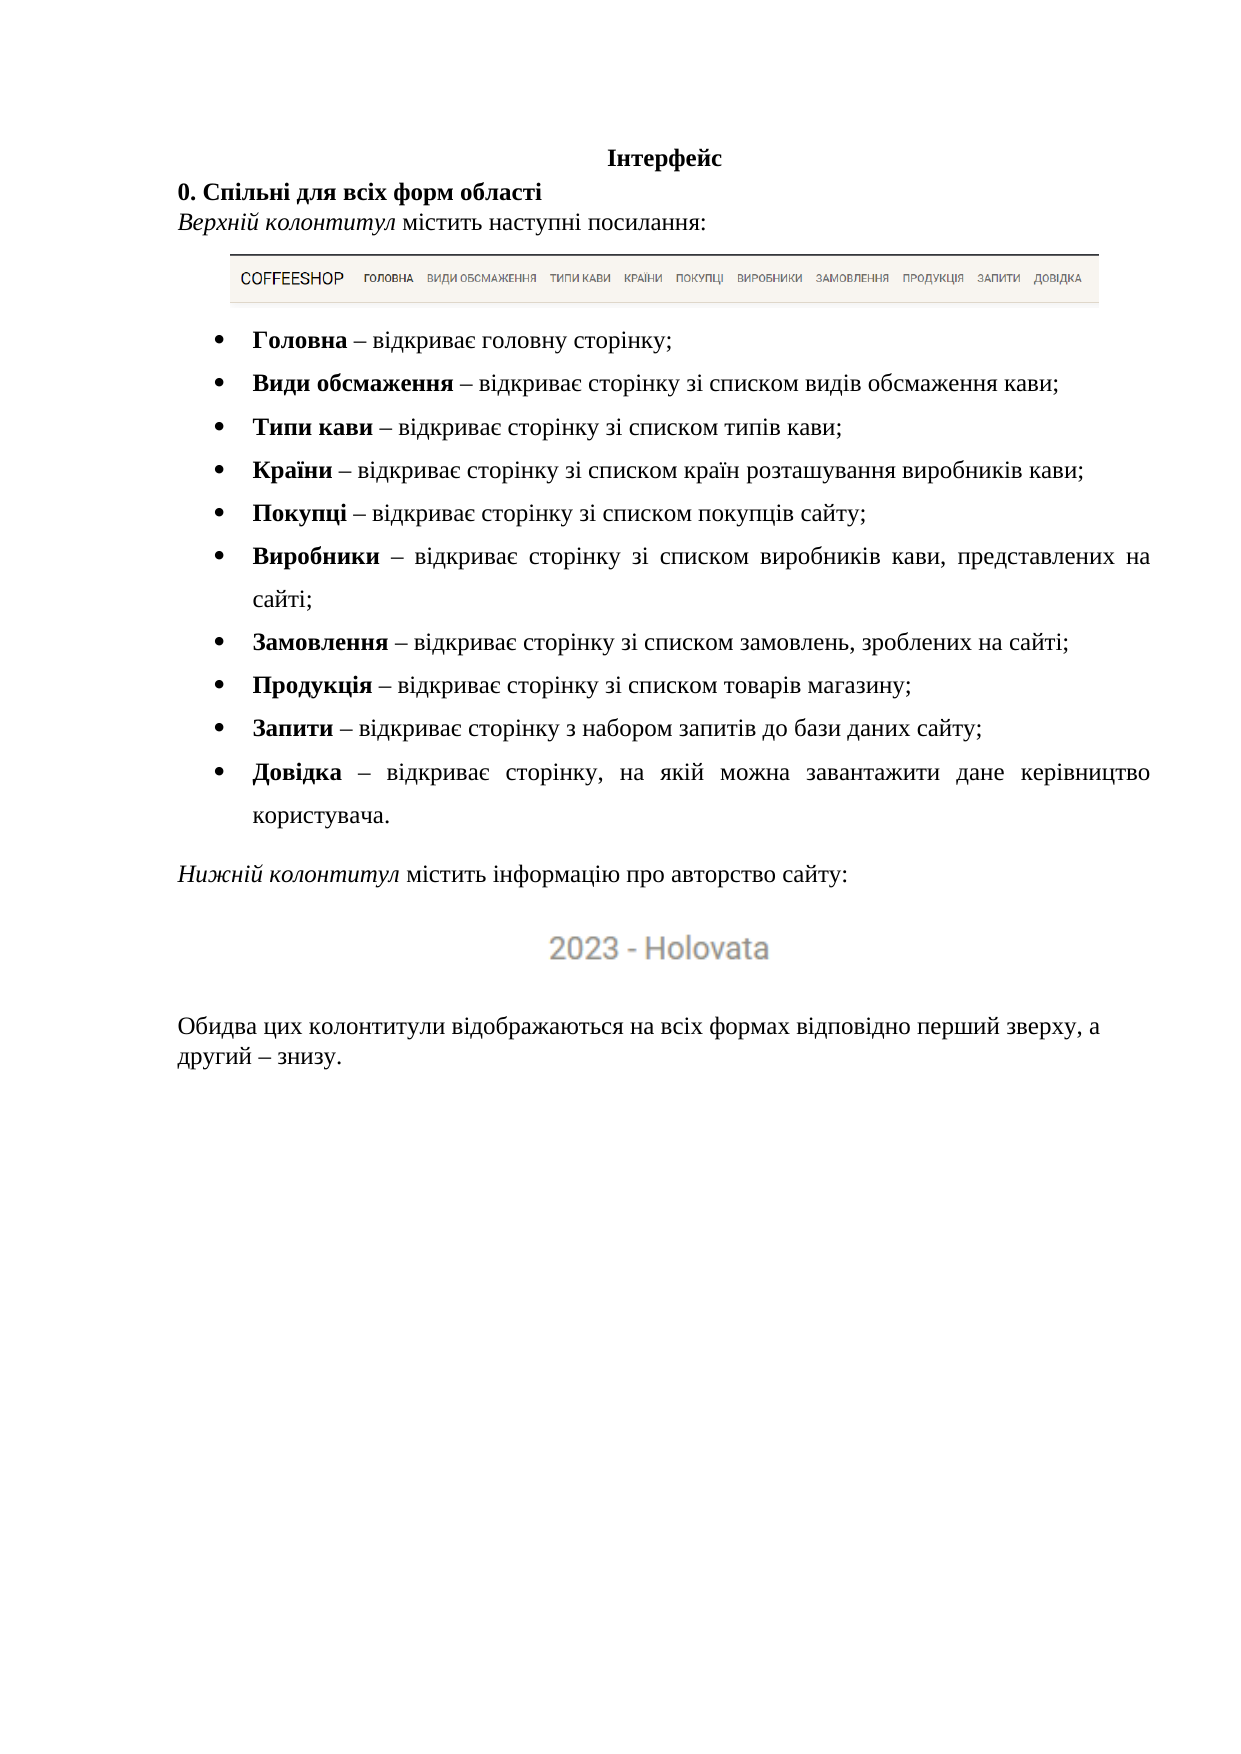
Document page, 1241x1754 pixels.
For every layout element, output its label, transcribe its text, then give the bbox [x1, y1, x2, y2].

subtitle 0. Спільні для всіх форм області [177, 177, 1152, 206]
list Виробники – відкриває сторінку зі списком виробників кави, представлених на сайті; [215, 541, 1152, 613]
picture [230, 254, 1099, 308]
list Покупці – відкриває сторінку зі списком покупців сайту; [215, 498, 1152, 527]
list Замовлення – відкриває сторінку зі списком замовлень, зроблених на сайті; [215, 627, 1152, 656]
list Країни – відкриває сторінку зі списком країн розташування виробників кави; [215, 455, 1152, 483]
list Продукція – відкриває сторінку зі списком товарів магазину; [215, 670, 1152, 699]
text Обидва цих колонтитули відображаються на всіх формах відповідно перший зверху, а другий – знизу. [177, 1011, 1152, 1070]
text Верхній колонтитул містить наступні посилання: [177, 207, 1152, 236]
list Довідка – відкриває сторінку, на якій можна завантажити дане керівництво користувача. [215, 757, 1152, 828]
text Нижній колонтитул містить інформацію про авторство сайту: [177, 859, 1152, 888]
list Запити – відкриває сторінку з набором запитів до бази даних сайту; [215, 713, 1152, 742]
list Головна – відкриває головну сторінку; [215, 325, 1152, 354]
picture [529, 906, 800, 993]
list Види обсмаження – відкриває сторінку зі списком видів обсмаження кави; [215, 368, 1152, 397]
subtitle Інтерфейс [177, 143, 1152, 172]
list Типи кави – відкриває сторінку зі списком типів кави; [215, 412, 1152, 440]
